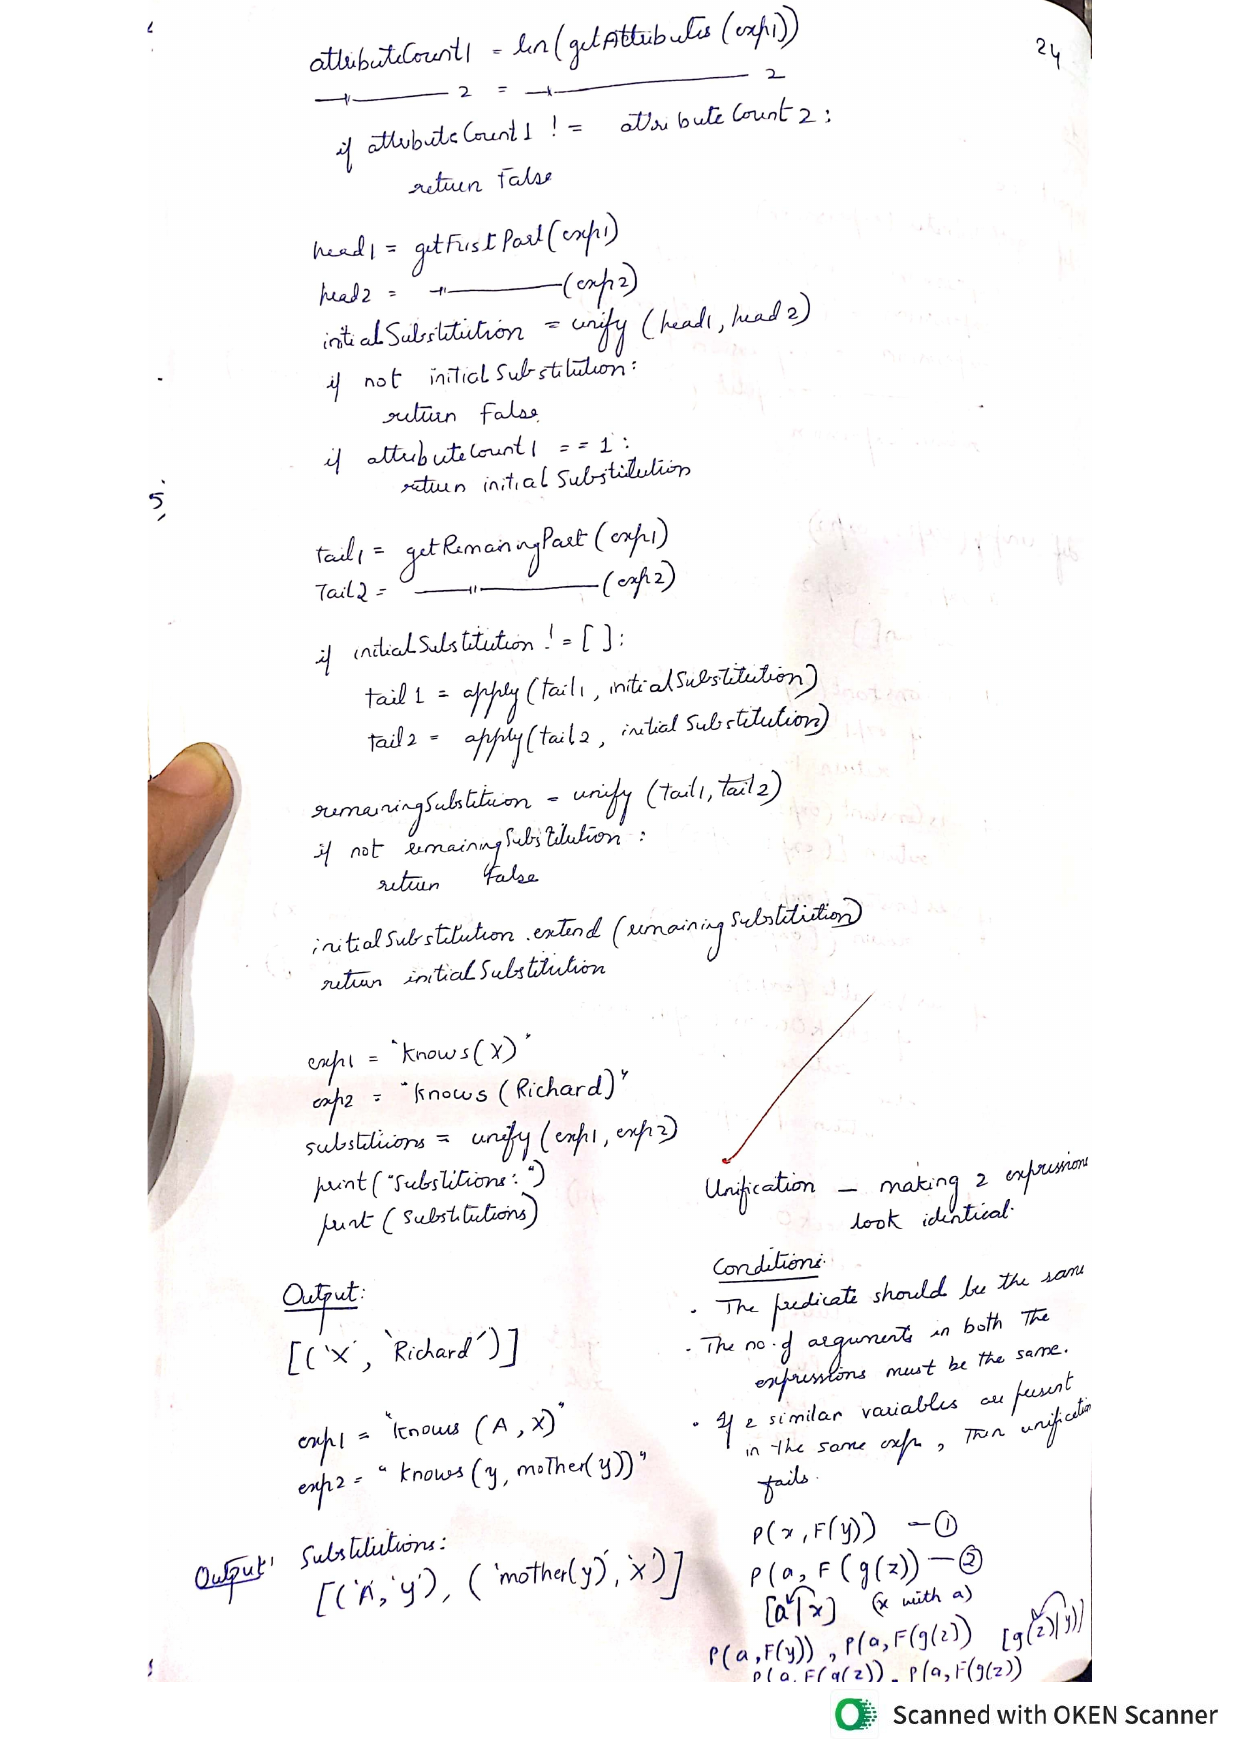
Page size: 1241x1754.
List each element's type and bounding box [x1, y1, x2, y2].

picture [147, 0, 1092, 1682]
picture [830, 1689, 1219, 1739]
